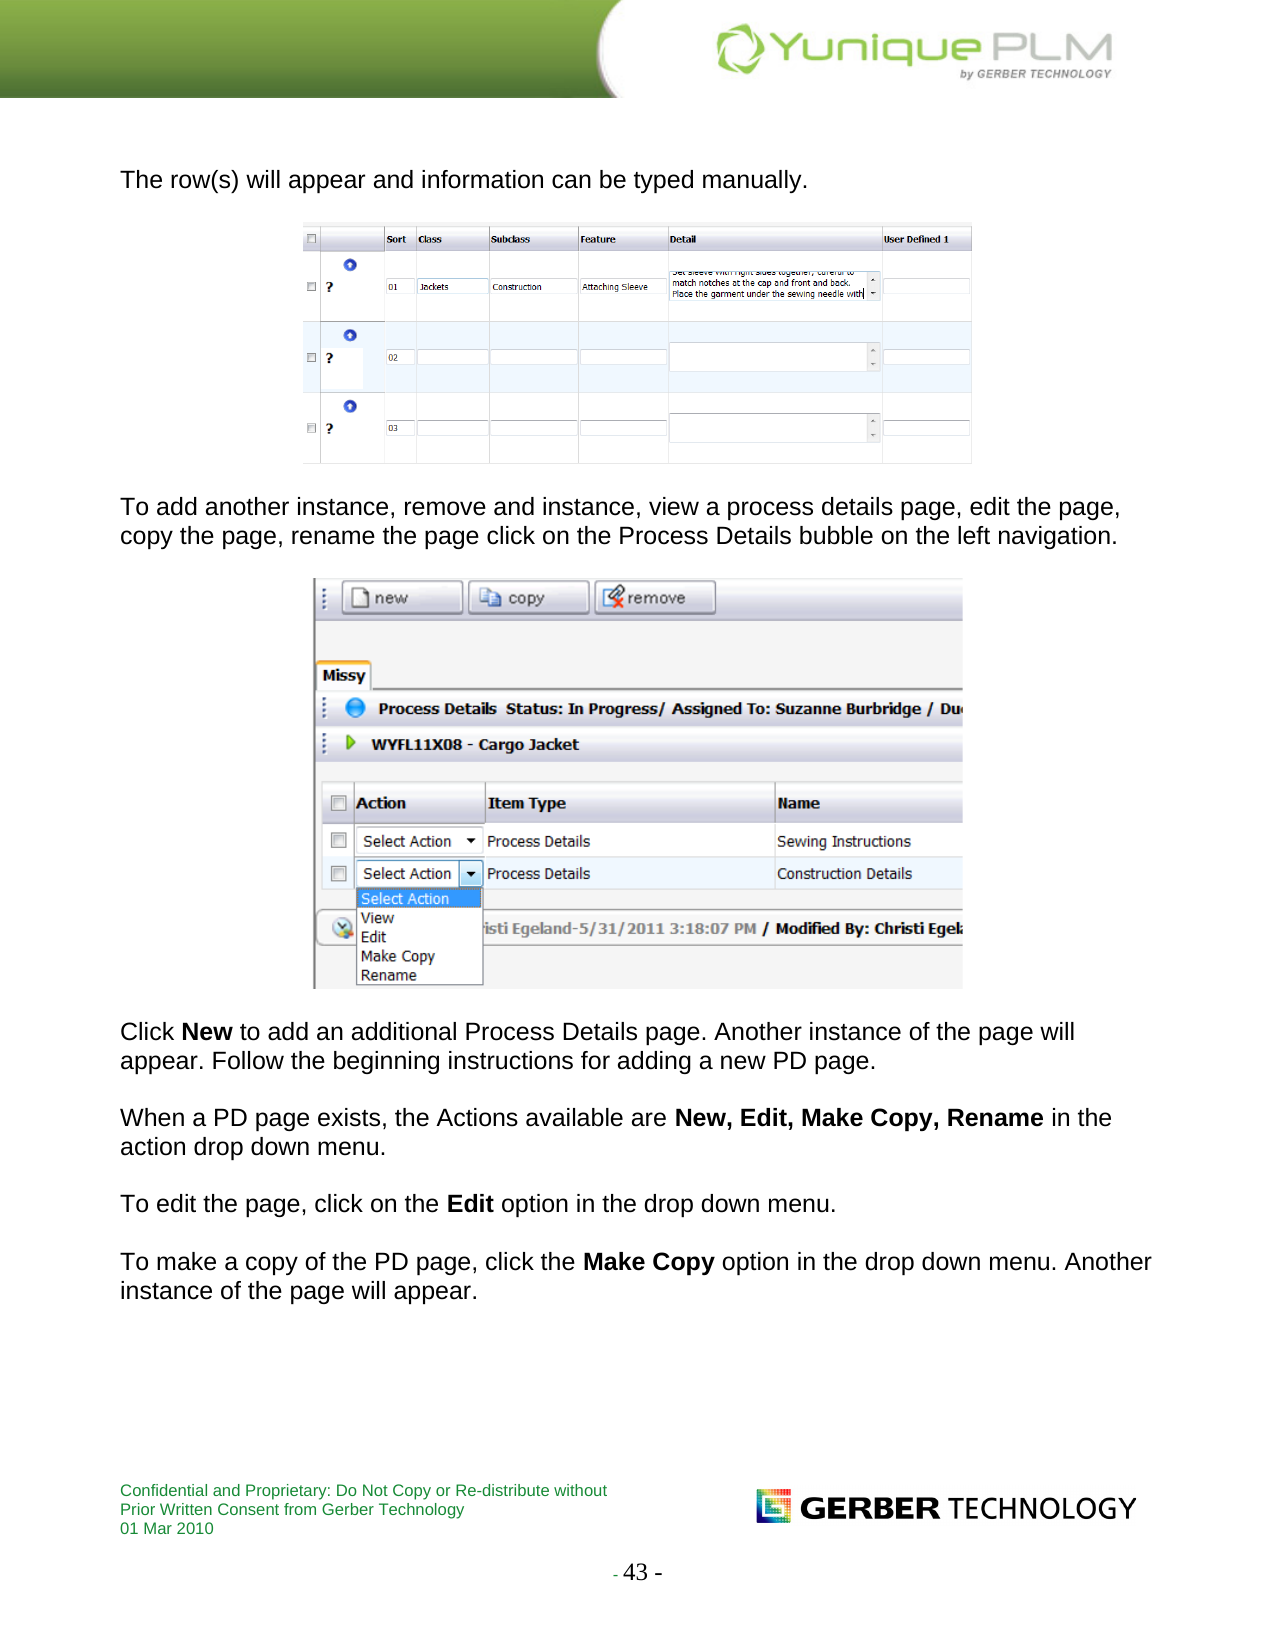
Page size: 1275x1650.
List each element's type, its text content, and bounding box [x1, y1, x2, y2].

text When a PD page exists, the Actions available are New, Edit, Make Copy, Rename in the action drop down menu. [120, 1103, 1155, 1161]
text The row(s) will appear and information can be typed manually. [120, 165, 1155, 193]
picture [312, 578, 963, 989]
picture [756, 1485, 1137, 1526]
picture [703, 4, 1126, 102]
picture [303, 222, 972, 464]
text To make a copy of the PD page, click the Make Copy option in the drop down menu. Another instance of the page will appear. [120, 1247, 1155, 1304]
picture [0, 0, 634, 98]
text Click New to add an additional Process Details page. Another instance of the page will appear. Follow the beginning instructions for adding a new PD page. [120, 1017, 1155, 1074]
text To add another instance, remove and instance, view a process details page, edit the page, copy the page, rename the page click on the Process Details bubble on the left navigation. [120, 492, 1155, 550]
text To edit the page, click on the Edit option in the drop down menu. [120, 1189, 1155, 1218]
